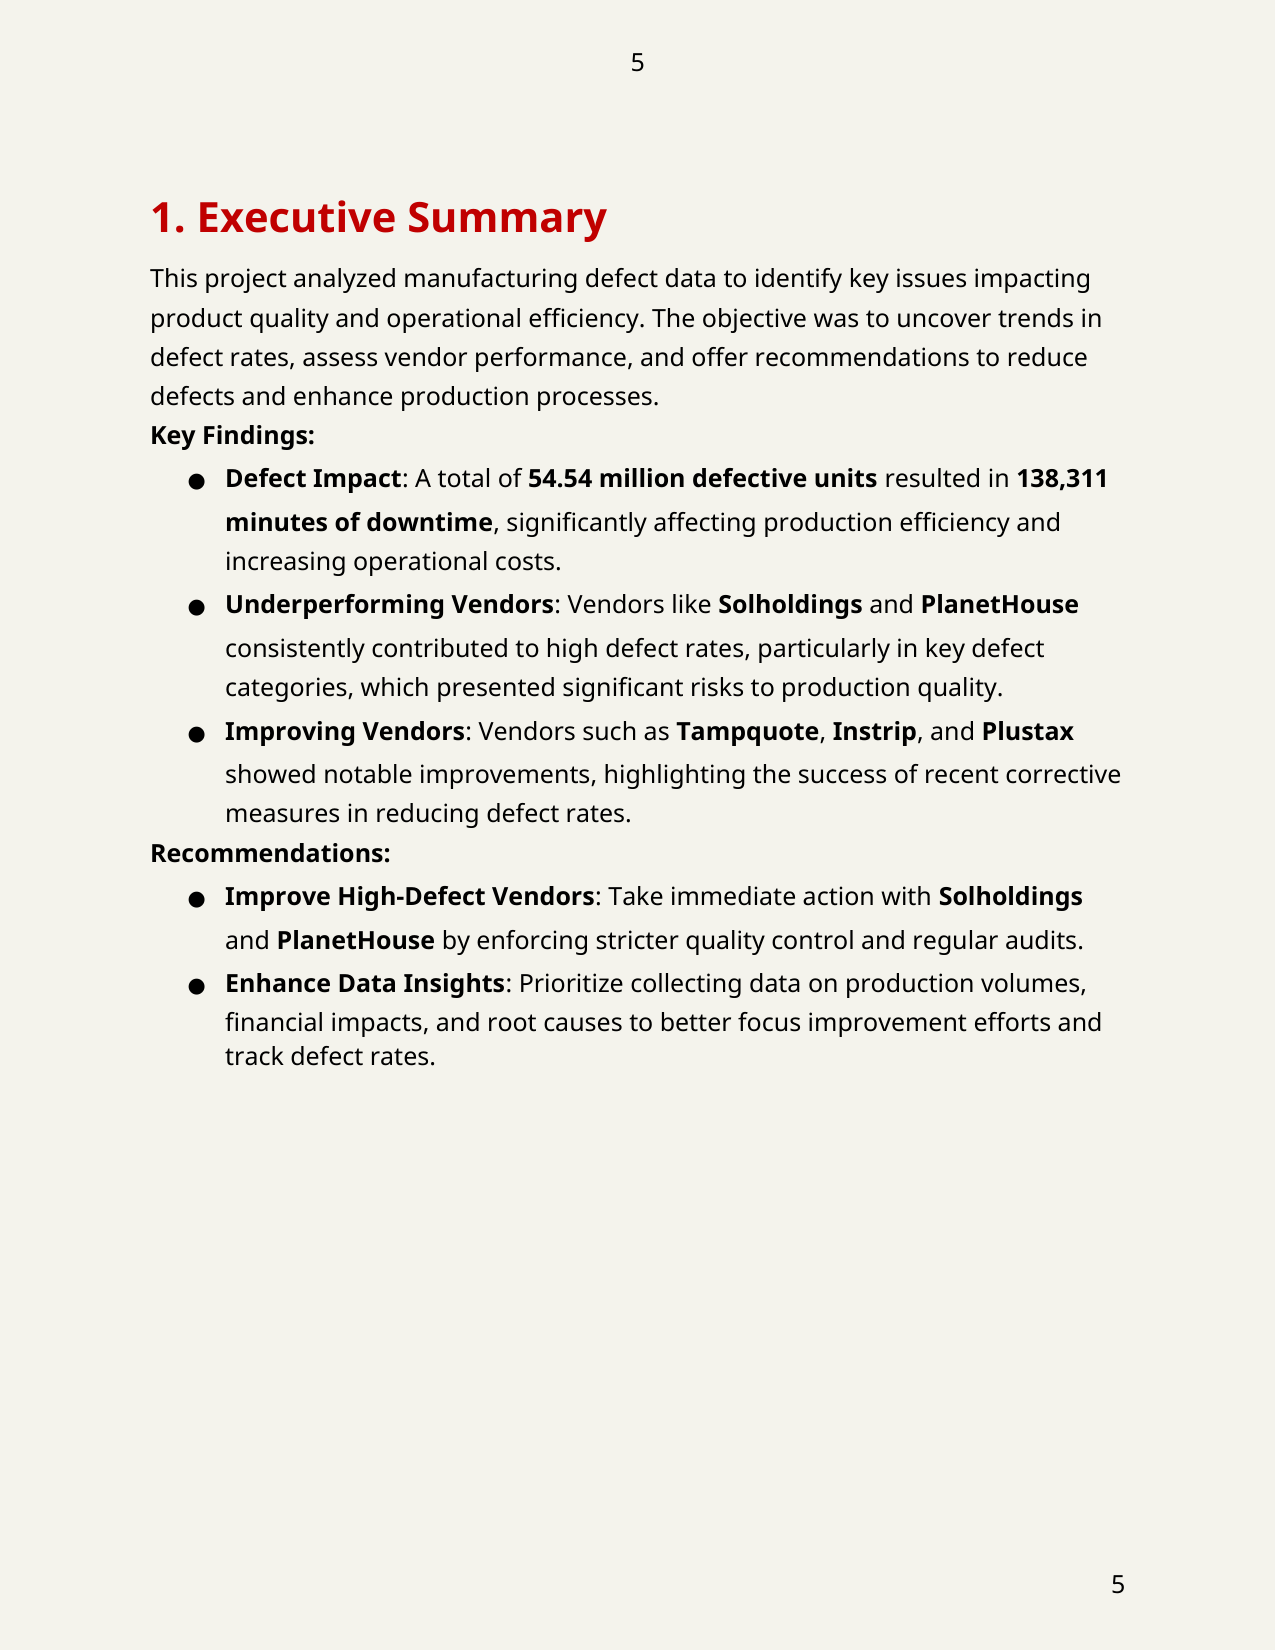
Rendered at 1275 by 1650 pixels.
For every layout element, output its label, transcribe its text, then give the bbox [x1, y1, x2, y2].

list Defect Impact: A total of 54.54 million defective units resulted in 138,311 minutes of downtime, significantly affecting production efficiency and increasing operational costs. [187, 457, 1125, 578]
list Improve High-Defect Vendors: Take immediate action with Solholdings and PlanetHouse by enforcing stricter quality control and regular audits. [187, 874, 1125, 956]
list Underperforming Vendors: Vendors like Solholdings and PlanetHouse consistently contributed to high defect rates, particularly in key defect categories, which presented significant risks to production quality. [187, 583, 1125, 704]
text Recommendations: [150, 835, 1125, 869]
list Enhance Data Insights: Prioritize collecting data on production volumes, financial impacts, and root causes to better focus improvement efforts and track defect rates. [187, 961, 1125, 1072]
subtitle 1. Executive Summary [150, 187, 1125, 244]
text Key Findings: [150, 418, 1125, 452]
list Improving Vendors: Vendors such as Tampquote, Instrip, and Plustax showed notable improvements, highlighting the success of recent corrective measures in reducing defect rates. [187, 709, 1125, 830]
text This project analyzed manufacturing defect data to identify key issues impacting product quality and operational efficiency. The objective was to uncover trends in defect rates, assess vendor performance, and offer recommendations to reduce defects and enhance production processes. [150, 261, 1125, 413]
